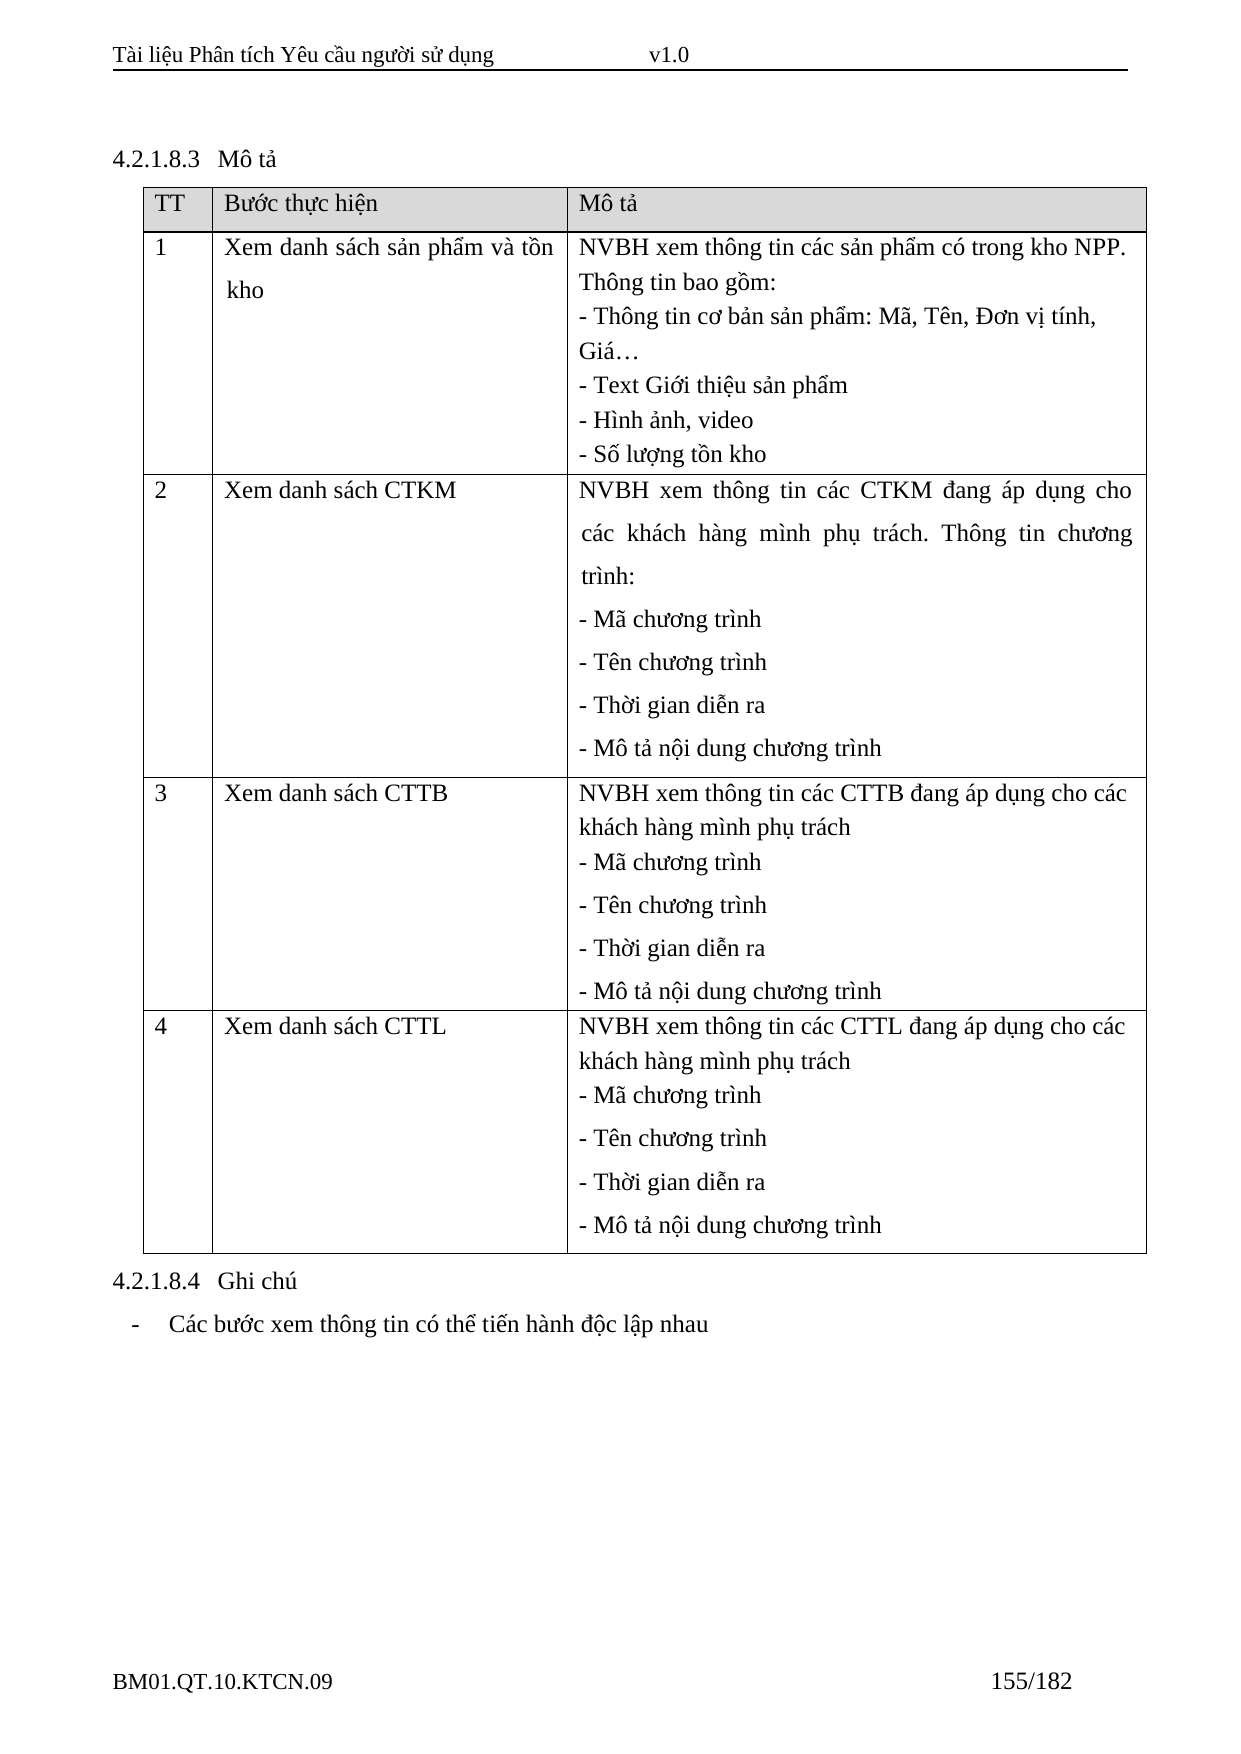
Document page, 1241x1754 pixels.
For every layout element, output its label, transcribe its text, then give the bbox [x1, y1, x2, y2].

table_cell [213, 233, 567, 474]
list Các bước xem thông tin có thể tiến hành độc lập nhau [131, 1309, 1128, 1338]
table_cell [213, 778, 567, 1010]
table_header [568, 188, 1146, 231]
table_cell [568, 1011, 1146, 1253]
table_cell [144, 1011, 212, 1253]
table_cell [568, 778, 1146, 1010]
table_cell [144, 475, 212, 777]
subtitle Mô tả [112, 144, 1128, 173]
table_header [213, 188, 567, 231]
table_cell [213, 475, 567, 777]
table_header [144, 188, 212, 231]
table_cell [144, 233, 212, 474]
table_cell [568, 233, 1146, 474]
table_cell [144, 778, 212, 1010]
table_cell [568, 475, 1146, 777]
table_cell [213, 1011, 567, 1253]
subtitle Ghi chú [112, 1266, 1128, 1295]
